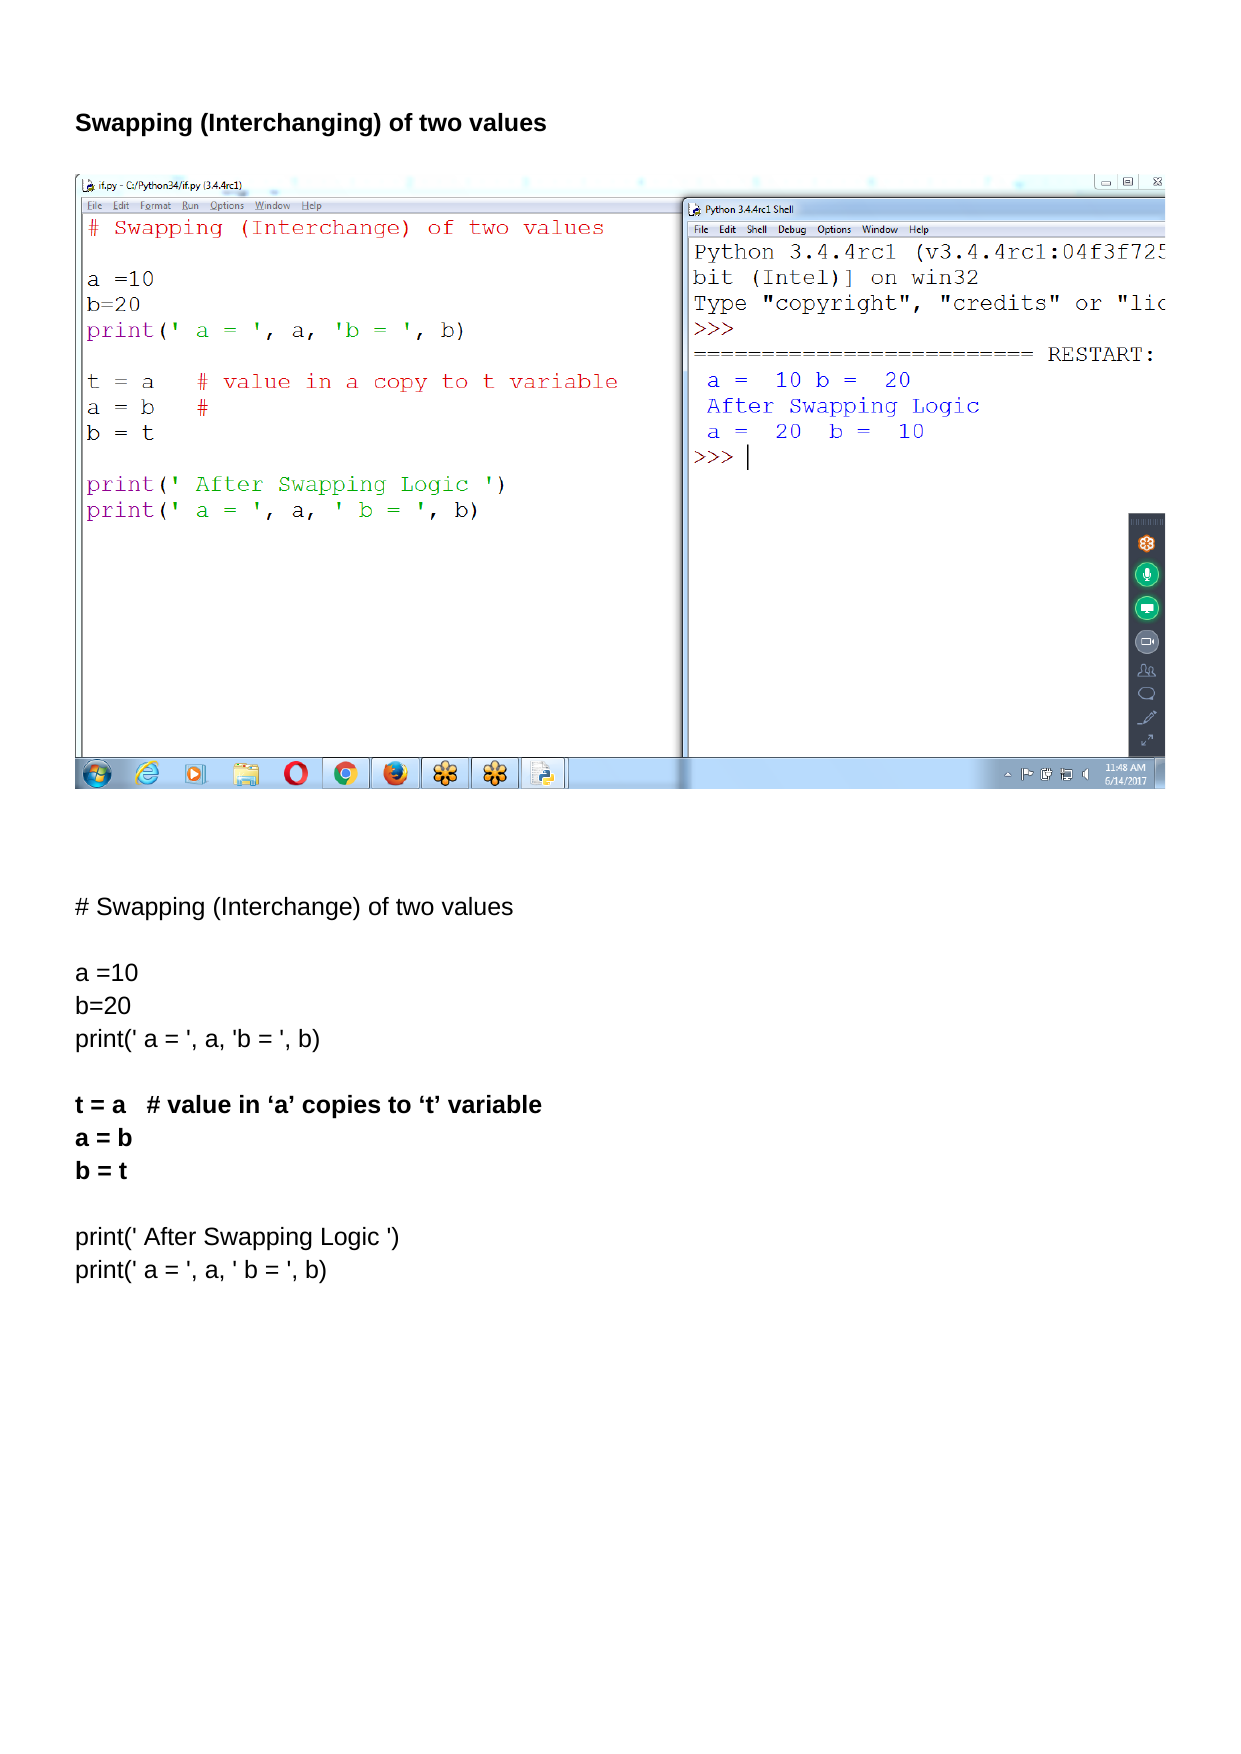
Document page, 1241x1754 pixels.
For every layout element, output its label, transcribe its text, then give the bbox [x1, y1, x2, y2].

text print(' After Swapping Logic ') [75, 1222, 1165, 1251]
text a =10 [75, 958, 1165, 986]
text print(' a = ', a, ' b = ', b) [75, 1255, 1165, 1283]
text # Swapping (Interchange) of two values [75, 892, 1165, 920]
text print(' a = ', a, 'b = ', b) [75, 1024, 1165, 1052]
text Swapping (Interchanging) of two values [75, 108, 1165, 137]
text t = a # value in ‘a’ copies to ‘t’ variable [75, 1090, 1165, 1118]
picture [75, 174, 1166, 789]
text a = b [75, 1123, 1165, 1151]
text b = t [75, 1156, 1165, 1184]
text b=20 [75, 991, 1165, 1019]
